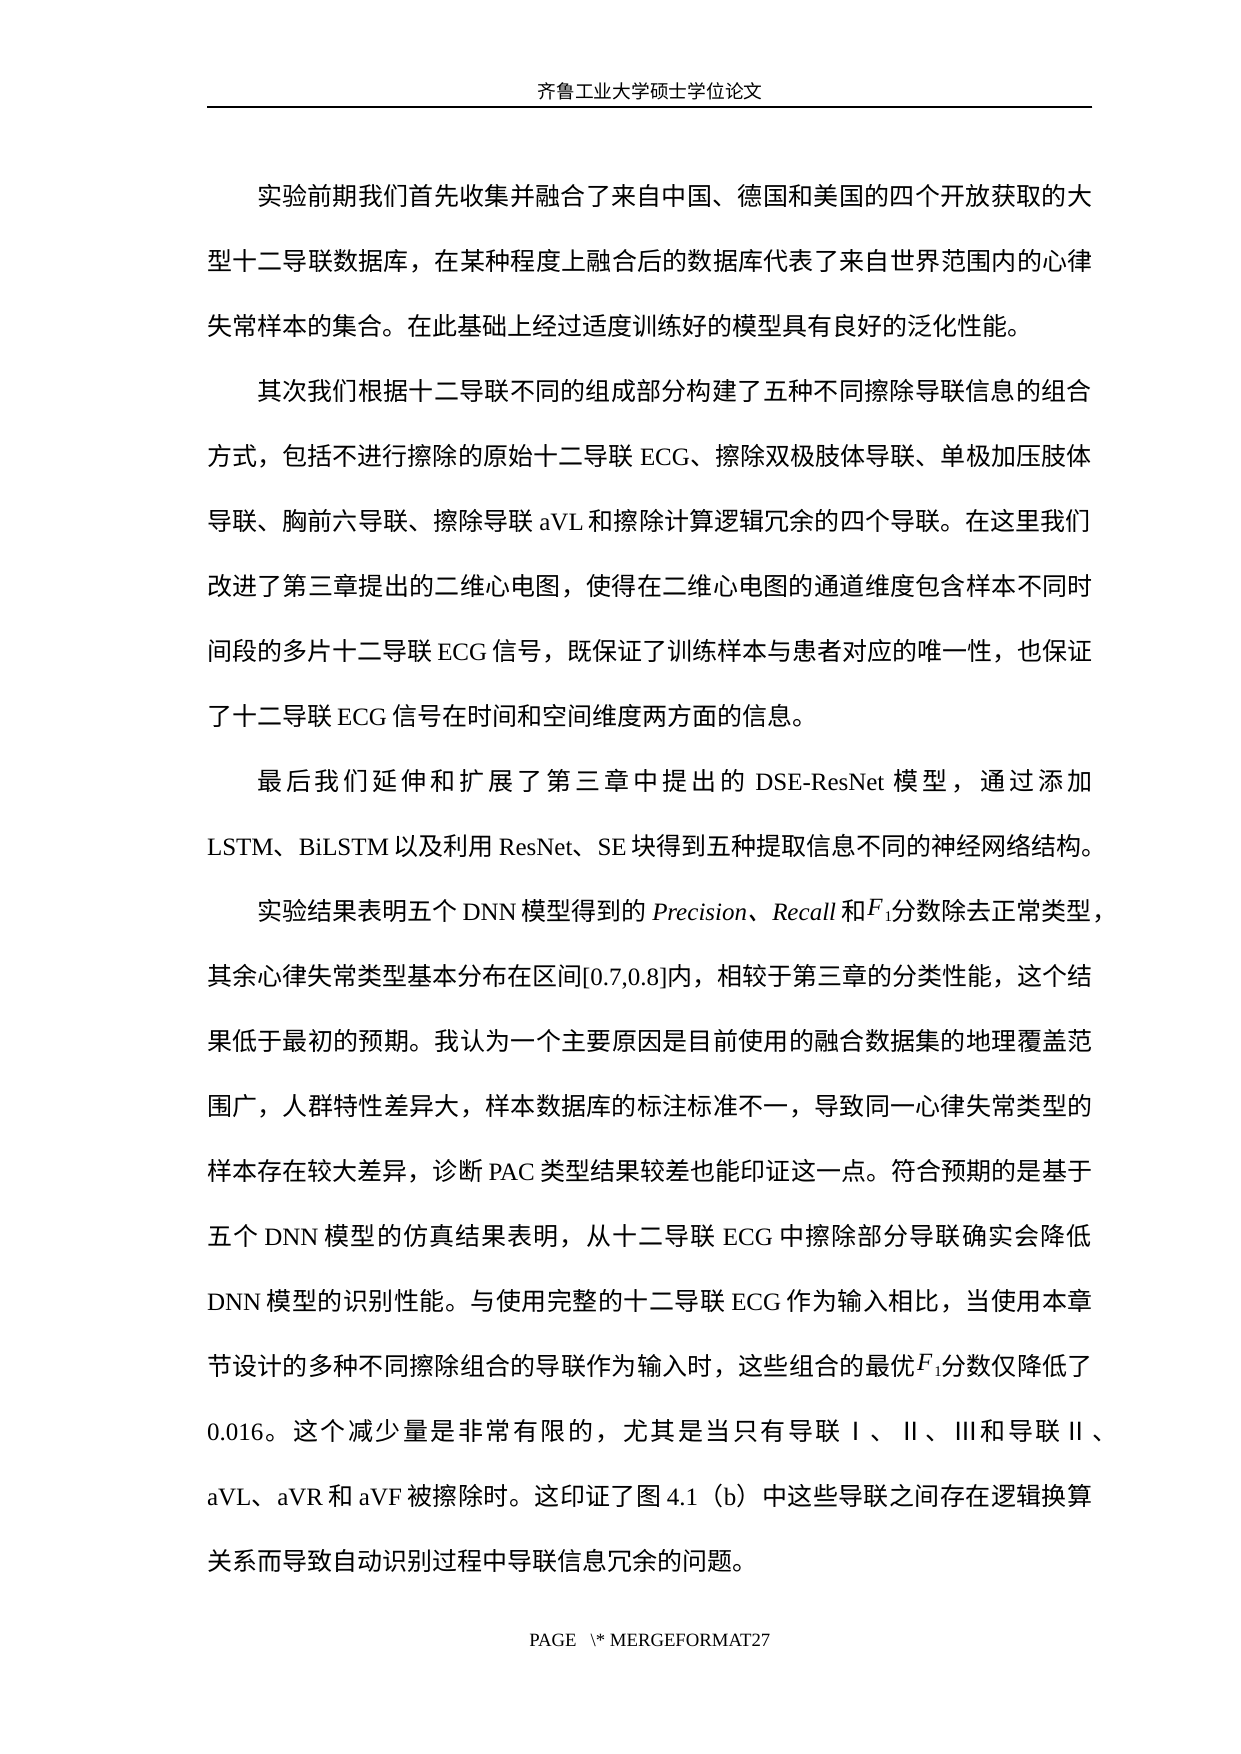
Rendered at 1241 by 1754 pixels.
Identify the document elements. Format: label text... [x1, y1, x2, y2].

text 实验前期我们首先收集并融合了来自中国、德国和美国的四个开放获取的大型十二导联数据库，在某种程度上融合后的数据库代表了来自世界范围内的心律失常样本的集合。在此基础上经过适度训练好的模型具有良好的泛化性能。 [207, 162, 1092, 357]
text 最后我们延伸和扩展了第三章中提出的DSE-ResNet模型，通过添加LSTM、BiLSTM以及利用ResNet、SE块得到五种提取信息不同的神经网络结构。 [207, 747, 1092, 877]
text 其次我们根据十二导联不同的组成部分构建了五种不同擦除导联信息的组合方式，包括不进行擦除的原始十二导联ECG、擦除双极肢体导联、单极加压肢体导联、胸前六导联、擦除导联aVL和擦除计算逻辑冗余的四个导联。在这里我们改进了第三章提出的二维心电图，使得在二维心电图的通道维度包含样本不同时间段的多片十二导联ECG信号，既保证了训练样本与患者对应的唯一性，也保证了十二导联ECG信号在时间和空间维度两方面的信息。 [207, 357, 1092, 747]
text 实验结果表明五个DNN模型得到的Precision、Recall和分数除去正常类型，其余心律失常类型基本分布在区间[0.7,0.8]内，相较于第三章的分类性能，这个结果低于最初的预期。我认为一个主要原因是目前使用的融合数据集的地理覆盖范围广，人群特性差异大，样本数据库的标注标准不一，导致同一心律失常类型的样本存在较大差异，诊断PAC类型结果较差也能印证这一点。符合预期的是基于五个DNN模型的仿真结果表明，从十二导联ECG中擦除部分导联确实会降低DNN模型的识别性能。与使用完整的十二导联ECG作为输入相比，当使用本章节设计的多种不同擦除组合的导联作为输入时，这些组合的最优分数仅降低了0.016。这个减少量是非常有限的，尤其是当只有导联Ⅰ、Ⅱ、Ⅲ和导联Ⅱ、aVL、aVR和aVF被擦除时。这印证了图4.1（b）中这些导联之间存在逻辑换算关系而导致自动识别过程中导联信息冗余的问题。 [207, 877, 1092, 1592]
